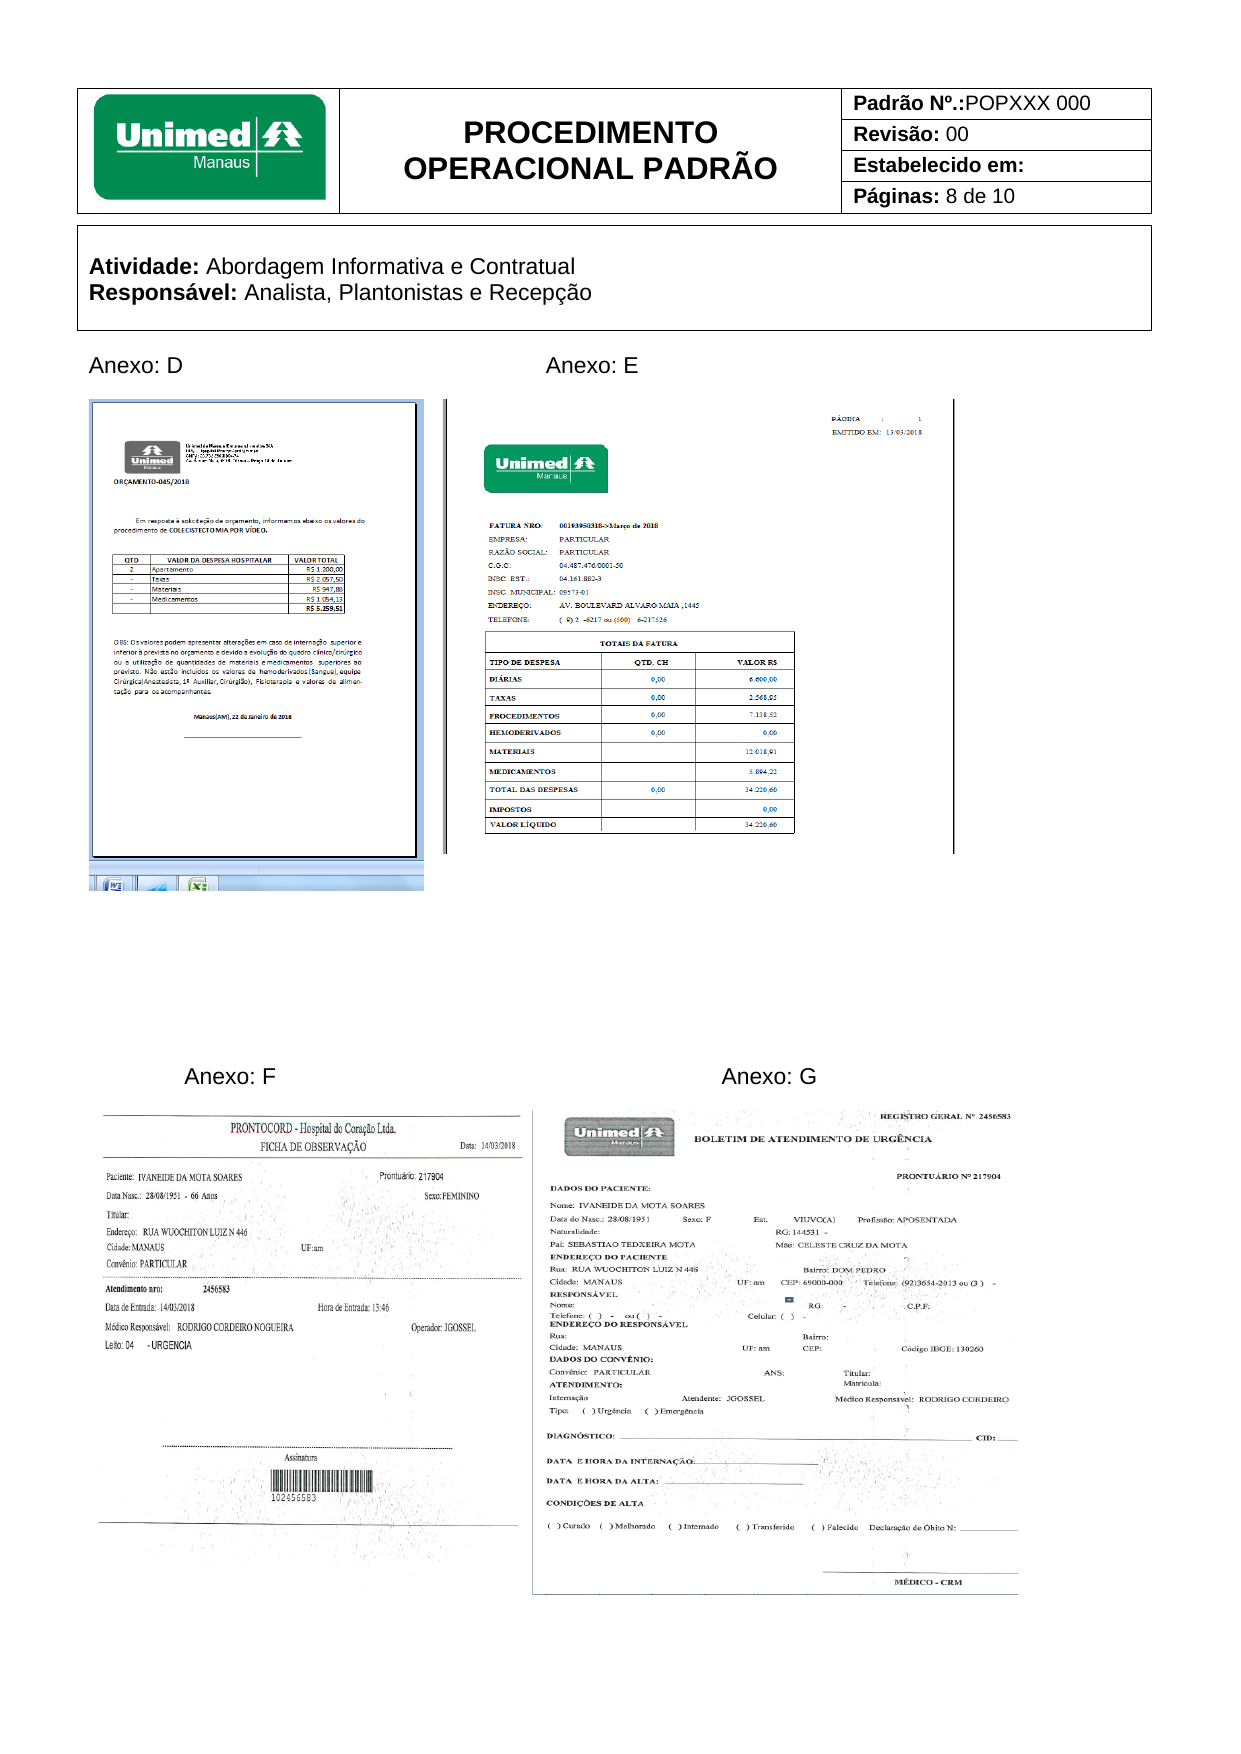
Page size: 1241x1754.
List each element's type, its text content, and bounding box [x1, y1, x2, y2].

text Anexo: D Anexo: E [89, 352, 1152, 378]
picture [88, 399, 424, 891]
picture [91, 91, 328, 204]
text Anexo: F Anexo: G [89, 1063, 1152, 1089]
picture [442, 399, 955, 854]
picture [88, 1110, 1019, 1595]
